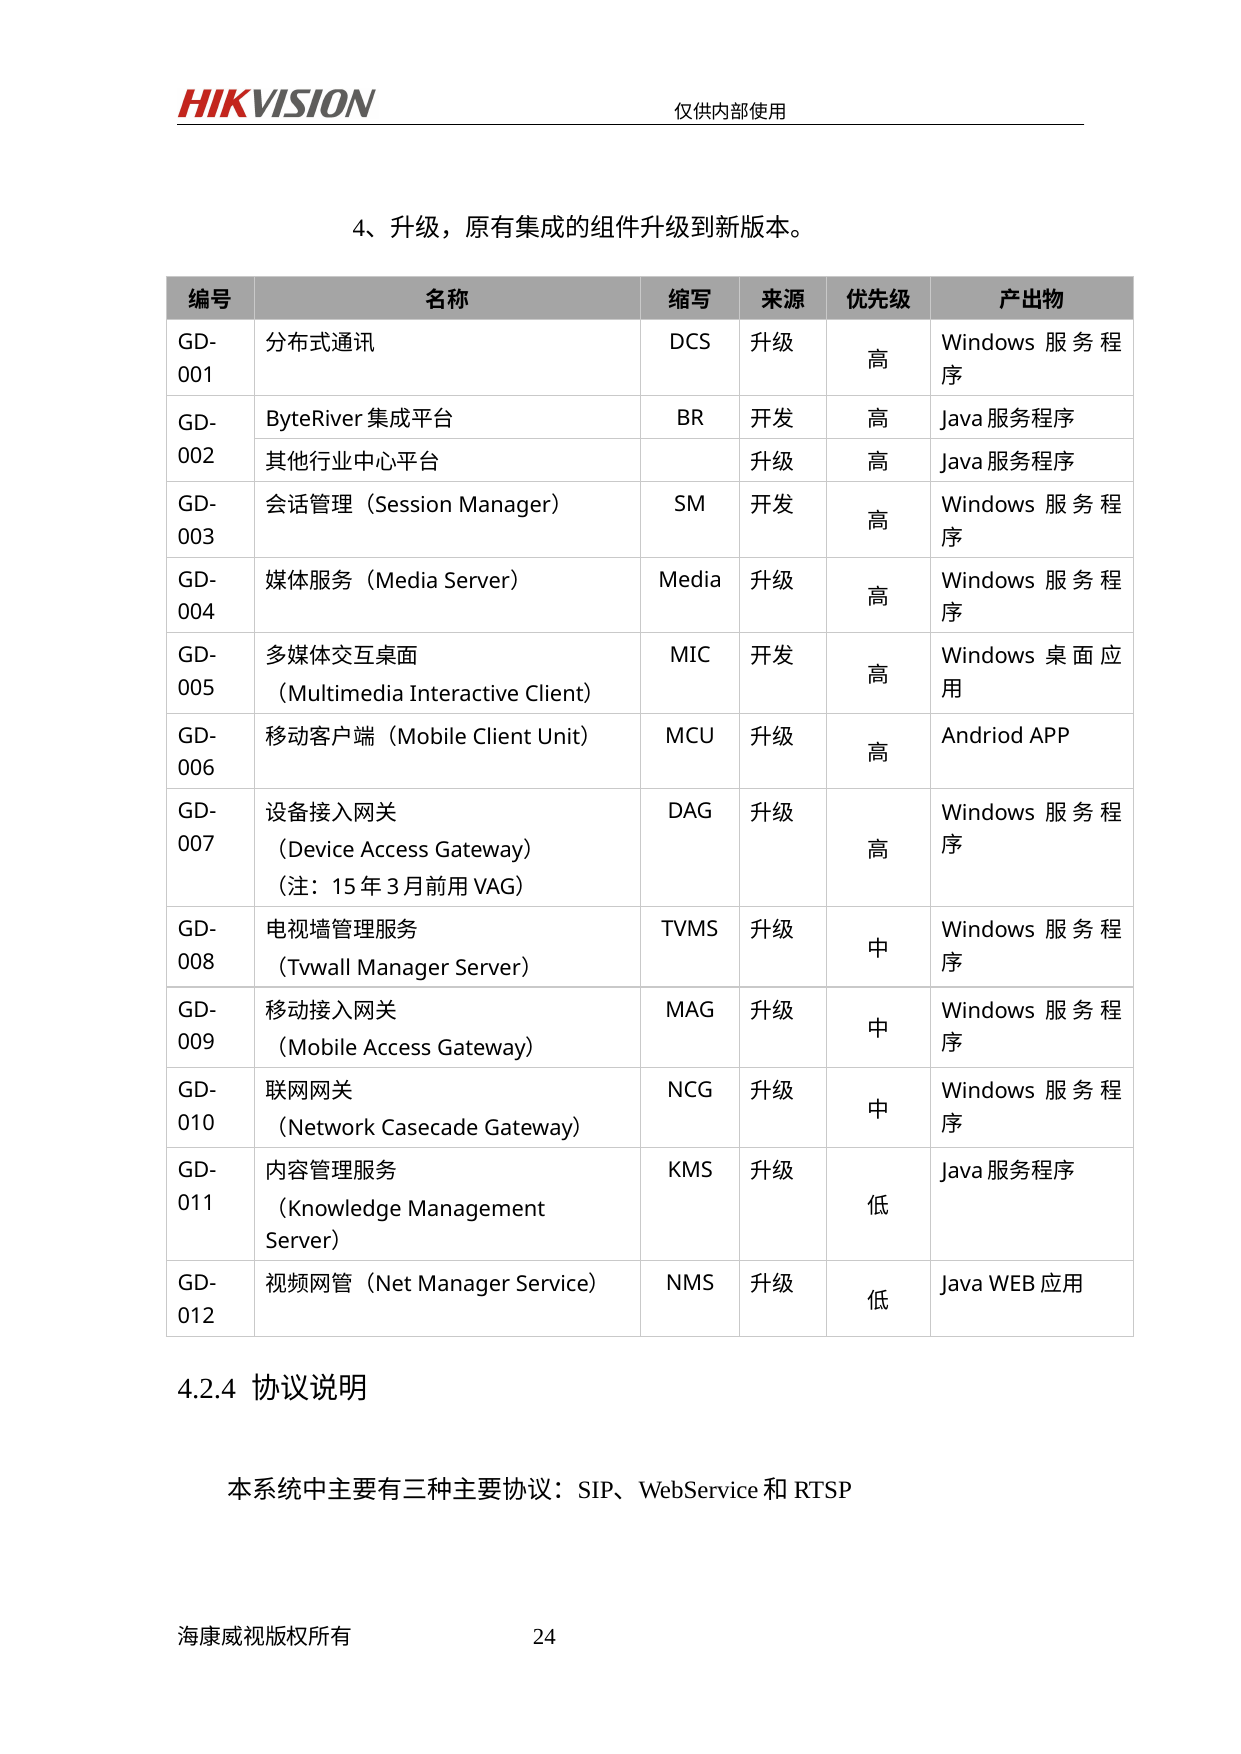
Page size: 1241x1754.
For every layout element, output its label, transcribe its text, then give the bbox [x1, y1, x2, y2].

table_cell 升级 [740, 1068, 826, 1147]
table_cell 高 [827, 396, 930, 438]
table_cell 开发 [740, 633, 826, 713]
table_cell 升级 [740, 789, 826, 906]
table_cell 升级 [740, 988, 826, 1067]
table_cell NMS [641, 1261, 739, 1336]
table_cell MCU [641, 714, 739, 788]
table_header 优先级 [827, 277, 930, 319]
table_cell 媒体服务（Media Server） [255, 558, 640, 632]
subtitle 协议说明 [177, 1353, 1122, 1418]
table_cell 升级 [740, 320, 826, 395]
table_cell Windows服务程序 [931, 320, 1133, 395]
table_cell Java服务程序 [931, 1148, 1133, 1260]
table_cell GD-006 [167, 714, 254, 788]
table_cell SM [641, 482, 739, 557]
table_cell Windows服务程序 [931, 988, 1133, 1067]
table_cell 升级 [740, 1148, 826, 1260]
table_cell Windows服务程序 [931, 907, 1133, 986]
table_header 名称 [255, 277, 640, 319]
table_cell 中 [827, 988, 930, 1067]
table_cell 分布式通讯 [255, 320, 640, 395]
table_cell 升级 [740, 439, 826, 481]
table_cell 开发 [740, 396, 826, 438]
table_cell DAG [641, 789, 739, 906]
table_cell GD-004 [167, 558, 254, 632]
table_header 产出物 [931, 277, 1133, 319]
table_cell 低 [827, 1148, 930, 1260]
table_header 来源 [740, 277, 826, 319]
table_cell 升级 [740, 907, 826, 986]
table_cell 会话管理（Session Manager） [255, 482, 640, 557]
table_cell Windows服务程序 [931, 482, 1133, 557]
table_cell TVMS [641, 907, 739, 986]
table_cell 设备接入网关 （Device Access Gateway） （注：15年3月前用VAG） [255, 789, 640, 906]
table_cell MIC [641, 633, 739, 713]
table_cell GD-010 [167, 1068, 254, 1147]
table_cell 多媒体交互桌面 （Multimedia Interactive Client） [255, 633, 640, 713]
table_cell KMS [641, 1148, 739, 1260]
table_cell GD-012 [167, 1261, 254, 1336]
table_cell 高 [827, 439, 930, 481]
table_cell 升级 [740, 714, 826, 788]
table_cell 高 [827, 482, 930, 557]
table_cell GD-003 [167, 482, 254, 557]
table_cell 中 [827, 1068, 930, 1147]
table_cell 高 [827, 320, 930, 395]
table_cell 升级 [740, 1261, 826, 1336]
text 4、升级，原有集成的组件升级到新版本。 [177, 193, 1122, 258]
table_cell 高 [827, 714, 930, 788]
table_cell 移动接入网关 （Mobile Access Gateway） [255, 988, 640, 1067]
table_cell 其他行业中心平台 [255, 439, 640, 481]
picture [177, 88, 379, 119]
table_cell Andriod APP [931, 714, 1133, 788]
table_cell 升级 [740, 558, 826, 632]
table_cell [641, 439, 739, 481]
table_cell GD-002 [167, 396, 254, 481]
table_cell 开发 [740, 482, 826, 557]
table_cell ByteRiver集成平台 [255, 396, 640, 438]
table_cell Media [641, 558, 739, 632]
table_cell 移动客户端（Mobile Client Unit） [255, 714, 640, 788]
table_cell Java服务程序 [931, 439, 1133, 481]
table_cell 中 [827, 907, 930, 986]
table_cell DCS [641, 320, 739, 395]
table_header 编号 [167, 277, 254, 319]
table_cell MAG [641, 988, 739, 1067]
table_cell Windows服务程序 [931, 1068, 1133, 1147]
table_cell 联网网关 （Network Casecade Gateway） [255, 1068, 640, 1147]
table_cell Windows服务程序 [931, 558, 1133, 632]
table_cell 高 [827, 558, 930, 632]
table_cell GD-008 [167, 907, 254, 986]
table_cell GD-007 [167, 789, 254, 906]
table_cell BR [641, 396, 739, 438]
table_cell Windows桌面应用 [931, 633, 1133, 713]
table_cell 低 [827, 1261, 930, 1336]
table_cell 高 [827, 633, 930, 713]
table_cell 视频网管（Net Manager Service） [255, 1261, 640, 1336]
table_header 缩写 [641, 277, 739, 319]
table_cell Java WEB应用 [931, 1261, 1133, 1336]
table_cell 高 [827, 789, 930, 906]
text 本系统中主要有三种主要协议：SIP、WebService和RTSP [177, 1456, 1122, 1521]
table_cell Java服务程序 [931, 396, 1133, 438]
table_cell NCG [641, 1068, 739, 1147]
table_cell GD-011 [167, 1148, 254, 1260]
table_cell GD-009 [167, 988, 254, 1067]
table_cell GD-005 [167, 633, 254, 713]
table_cell 电视墙管理服务 （Tvwall Manager Server） [255, 907, 640, 986]
table_cell GD-001 [167, 320, 254, 395]
table_cell Windows服务程序 [931, 789, 1133, 906]
table_cell 内容管理服务 （Knowledge Management Server） [255, 1148, 640, 1260]
